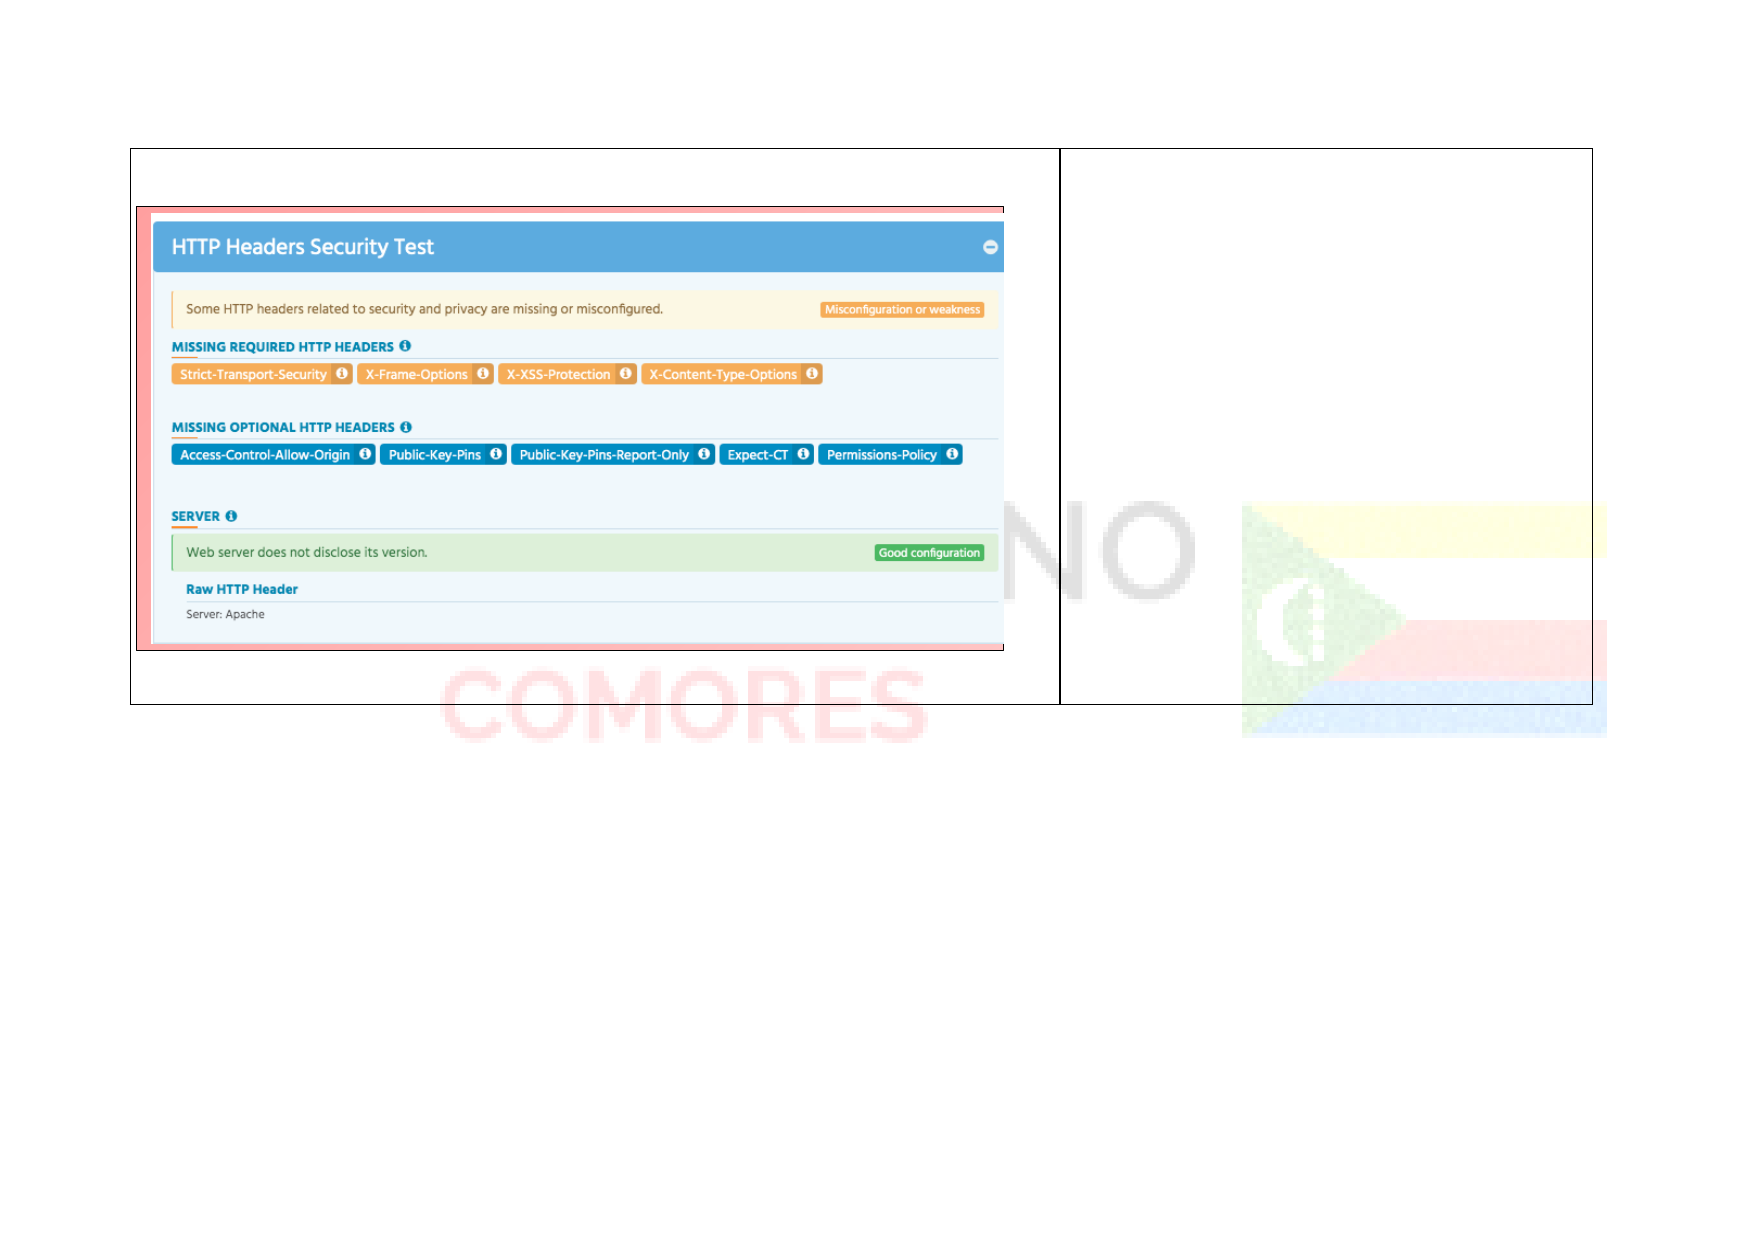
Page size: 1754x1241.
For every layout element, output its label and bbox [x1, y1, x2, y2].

picture [151, 213, 1004, 644]
table_cell [131, 149, 1059, 704]
table_cell [1061, 149, 1592, 704]
